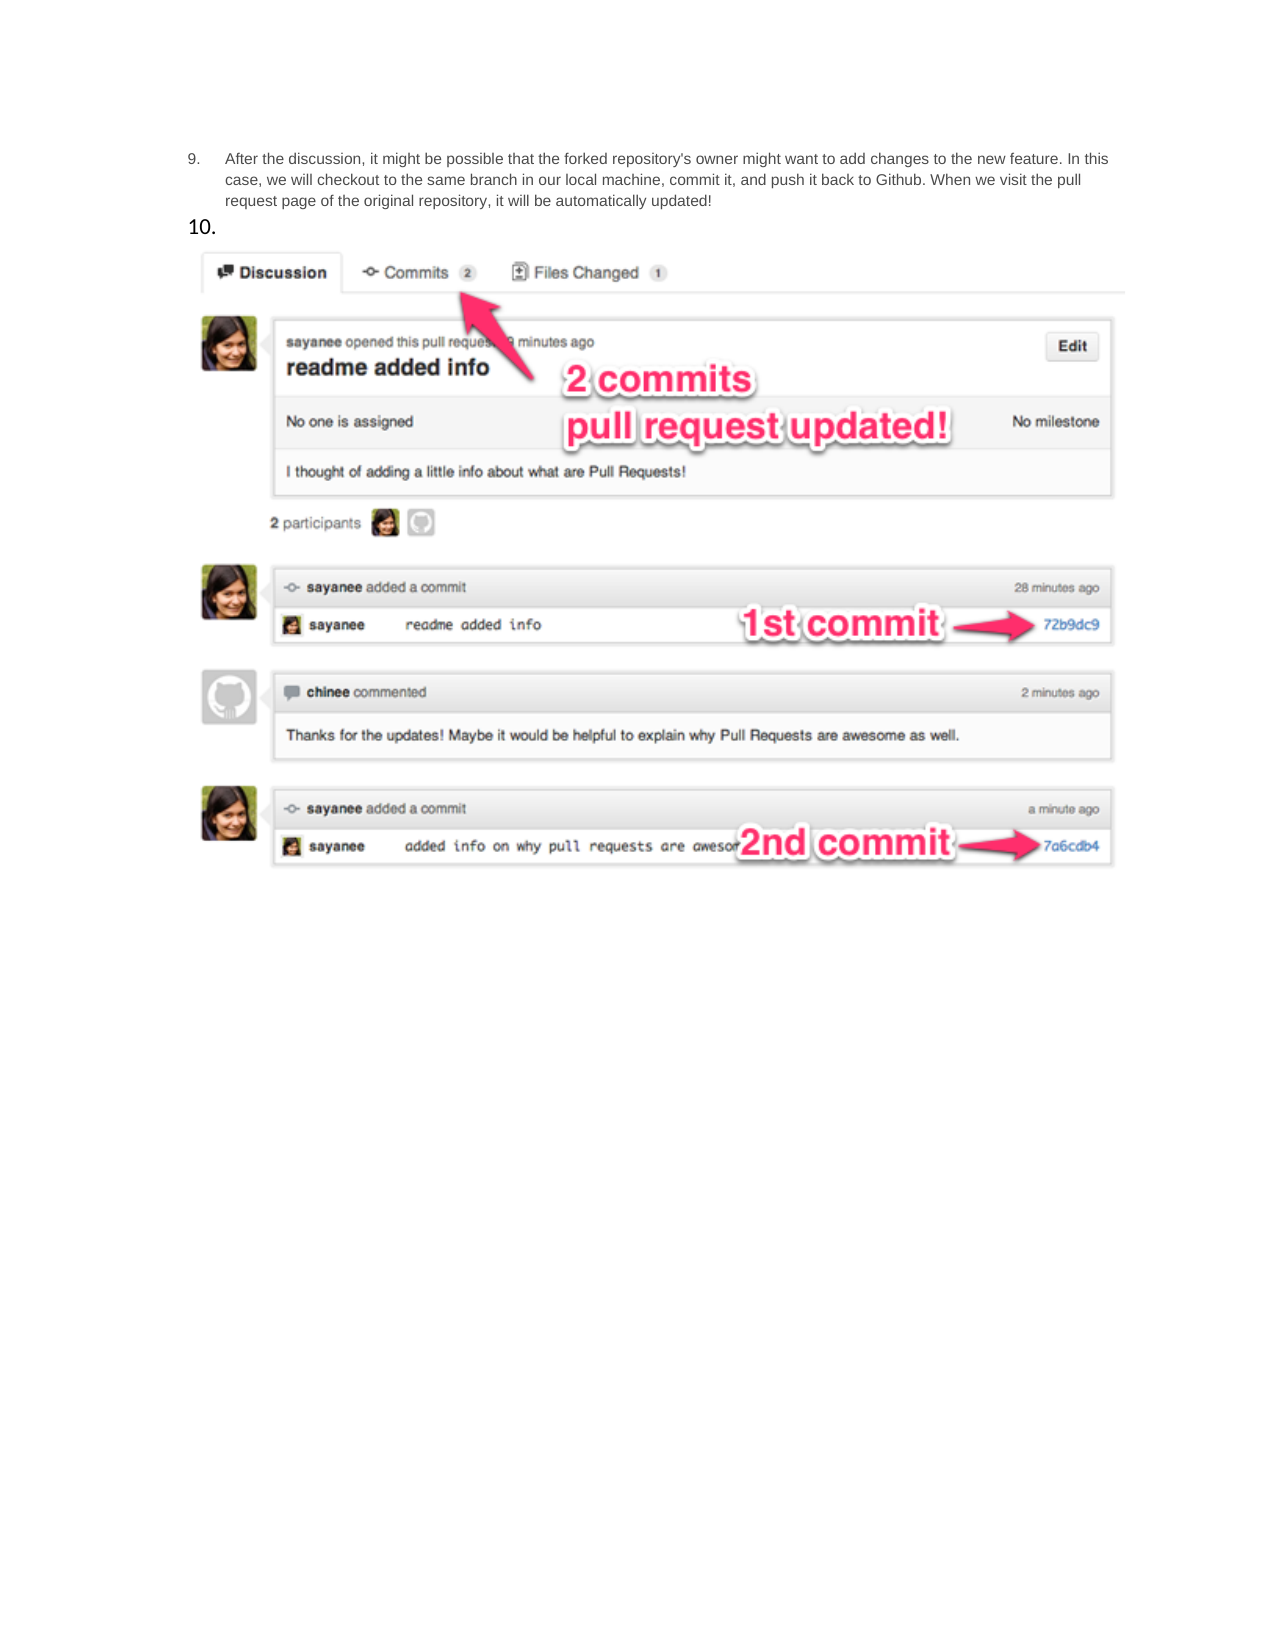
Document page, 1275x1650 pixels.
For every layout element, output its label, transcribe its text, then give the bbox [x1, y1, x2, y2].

picture [187, 244, 1125, 888]
list After the discussion, it might be possible that the forked repository's owner might want to add changes to the new feature. In this case, we will checkout to the same branch in our local machine, commit it, and push it back to Github. When we visit the pull request page of the original repository, it will be automatically updated! [187, 150, 1125, 209]
